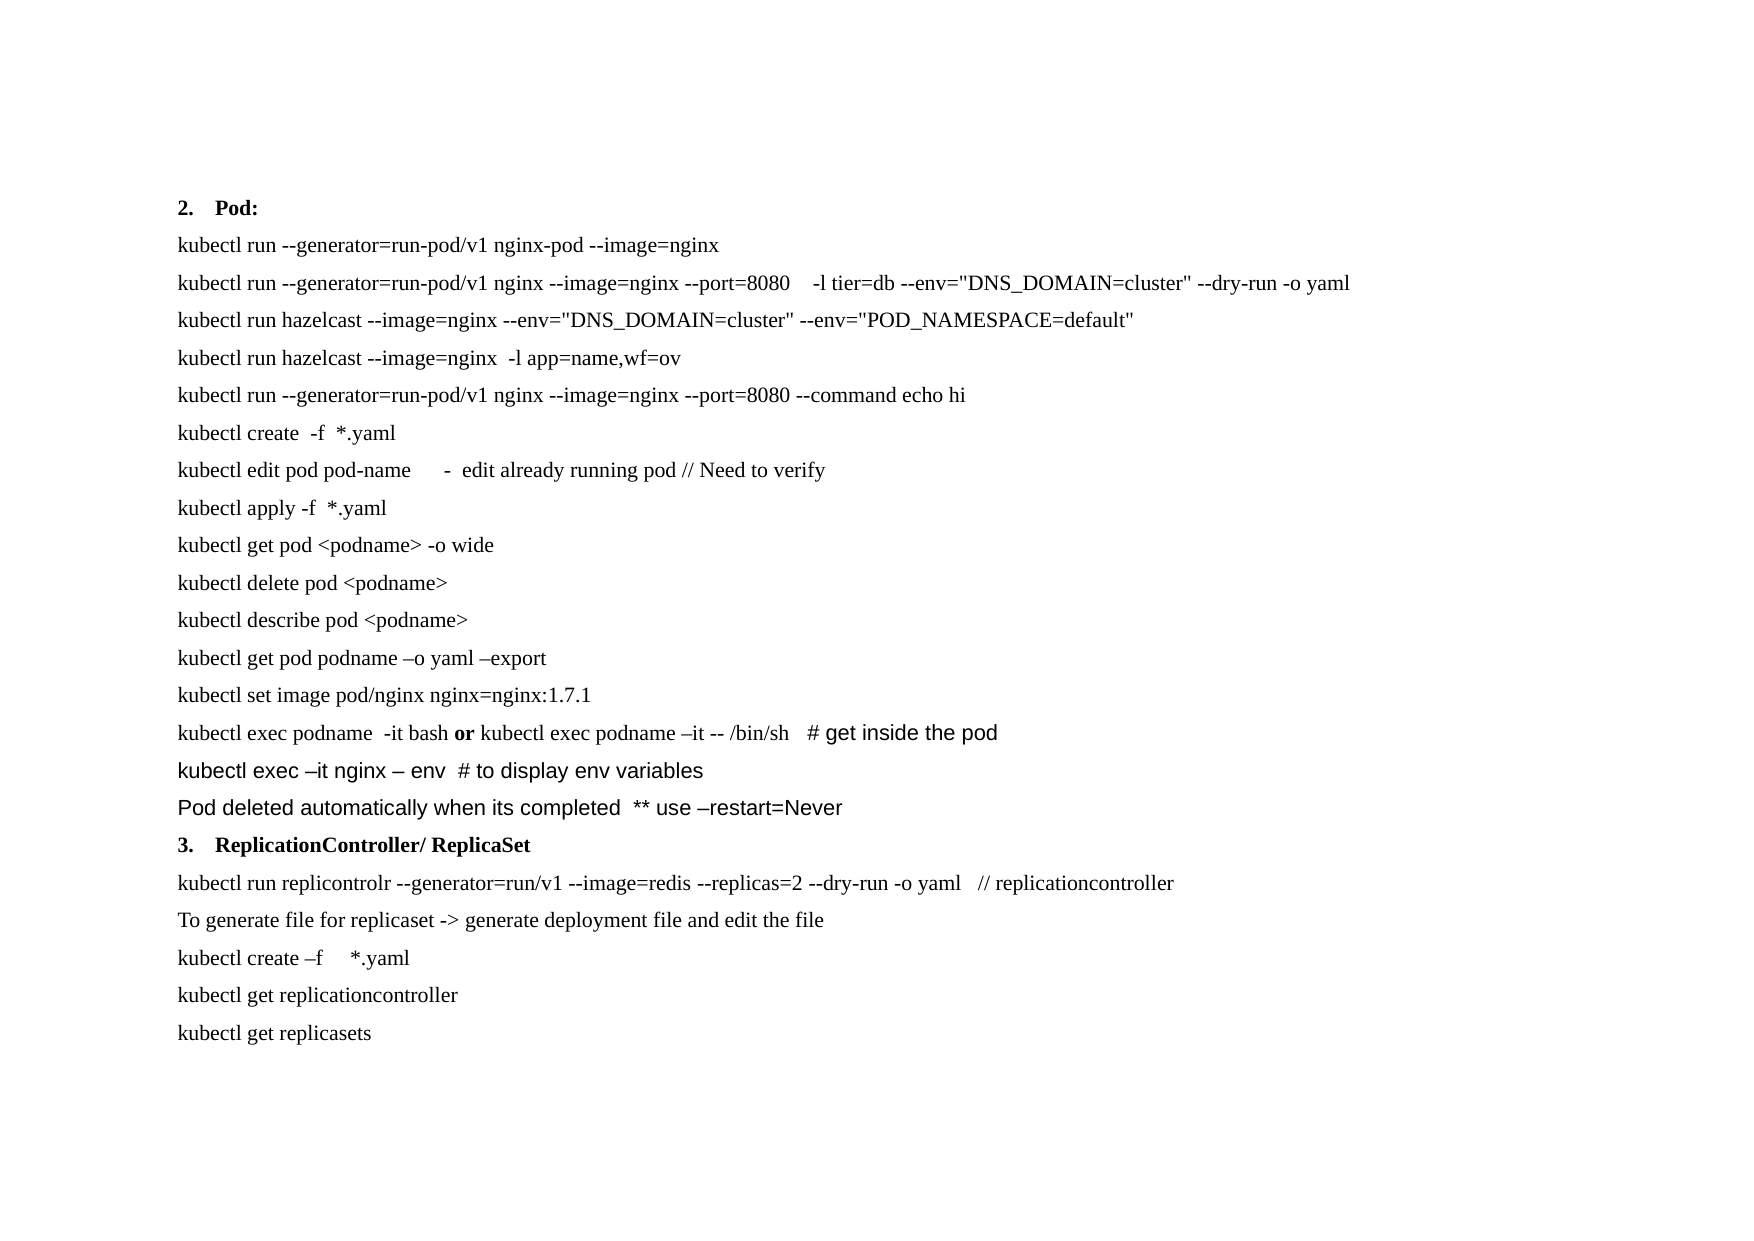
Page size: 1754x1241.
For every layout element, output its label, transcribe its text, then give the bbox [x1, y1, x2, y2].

text kubectl get replicasets [177, 1014, 1547, 1051]
list ReplicationController/ ReplicaSet [177, 826, 1547, 864]
text kubectl get pod podname –o yaml –export [177, 639, 1547, 676]
text kubectl get pod <podname> -o wide [177, 526, 1547, 564]
text kubectl get replicationcontroller [177, 976, 1547, 1014]
text kubectl exec –it nginx – env # to display env variables [177, 751, 1547, 789]
list Pod: [177, 189, 1547, 226]
text To generate file for replicaset -> generate deployment file and edit the file [177, 901, 1547, 939]
text kubectl describe pod <podname> [177, 601, 1547, 639]
text kubectl create -f *.yaml [177, 414, 1547, 451]
text kubectl run --generator=run-pod/v1 nginx-pod --image=nginx [177, 226, 1547, 264]
text kubectl run hazelcast --image=nginx -l app=name,wf=ov [177, 339, 1547, 376]
text kubectl exec podname -it bash or kubectl exec podname –it -- /bin/sh # get inside the pod [177, 714, 1547, 751]
text kubectl set image pod/nginx nginx=nginx:1.7.1 [177, 676, 1547, 714]
text kubectl run replicontrolr --generator=run/v1 --image=redis --replicas=2 --dry-run -o yaml // replicationcontroller [177, 864, 1547, 901]
text kubectl run --generator=run-pod/v1 nginx --image=nginx --port=8080 -l tier=db --env="DNS_DOMAIN=cluster" --dry-run -o yaml [177, 264, 1547, 301]
text Pod deleted automatically when its completed ** use –restart=Never [177, 789, 1547, 826]
text kubectl delete pod <podname> [177, 564, 1547, 601]
text kubectl apply -f *.yaml [177, 489, 1547, 526]
text kubectl run --generator=run-pod/v1 nginx --image=nginx --port=8080 --command echo hi [177, 376, 1547, 414]
text kubectl run hazelcast --image=nginx --env="DNS_DOMAIN=cluster" --env="POD_NAMESPACE=default" [177, 301, 1547, 339]
text kubectl edit pod pod-name - edit already running pod // Need to verify [177, 451, 1547, 489]
text kubectl create –f *.yaml [177, 939, 1547, 976]
